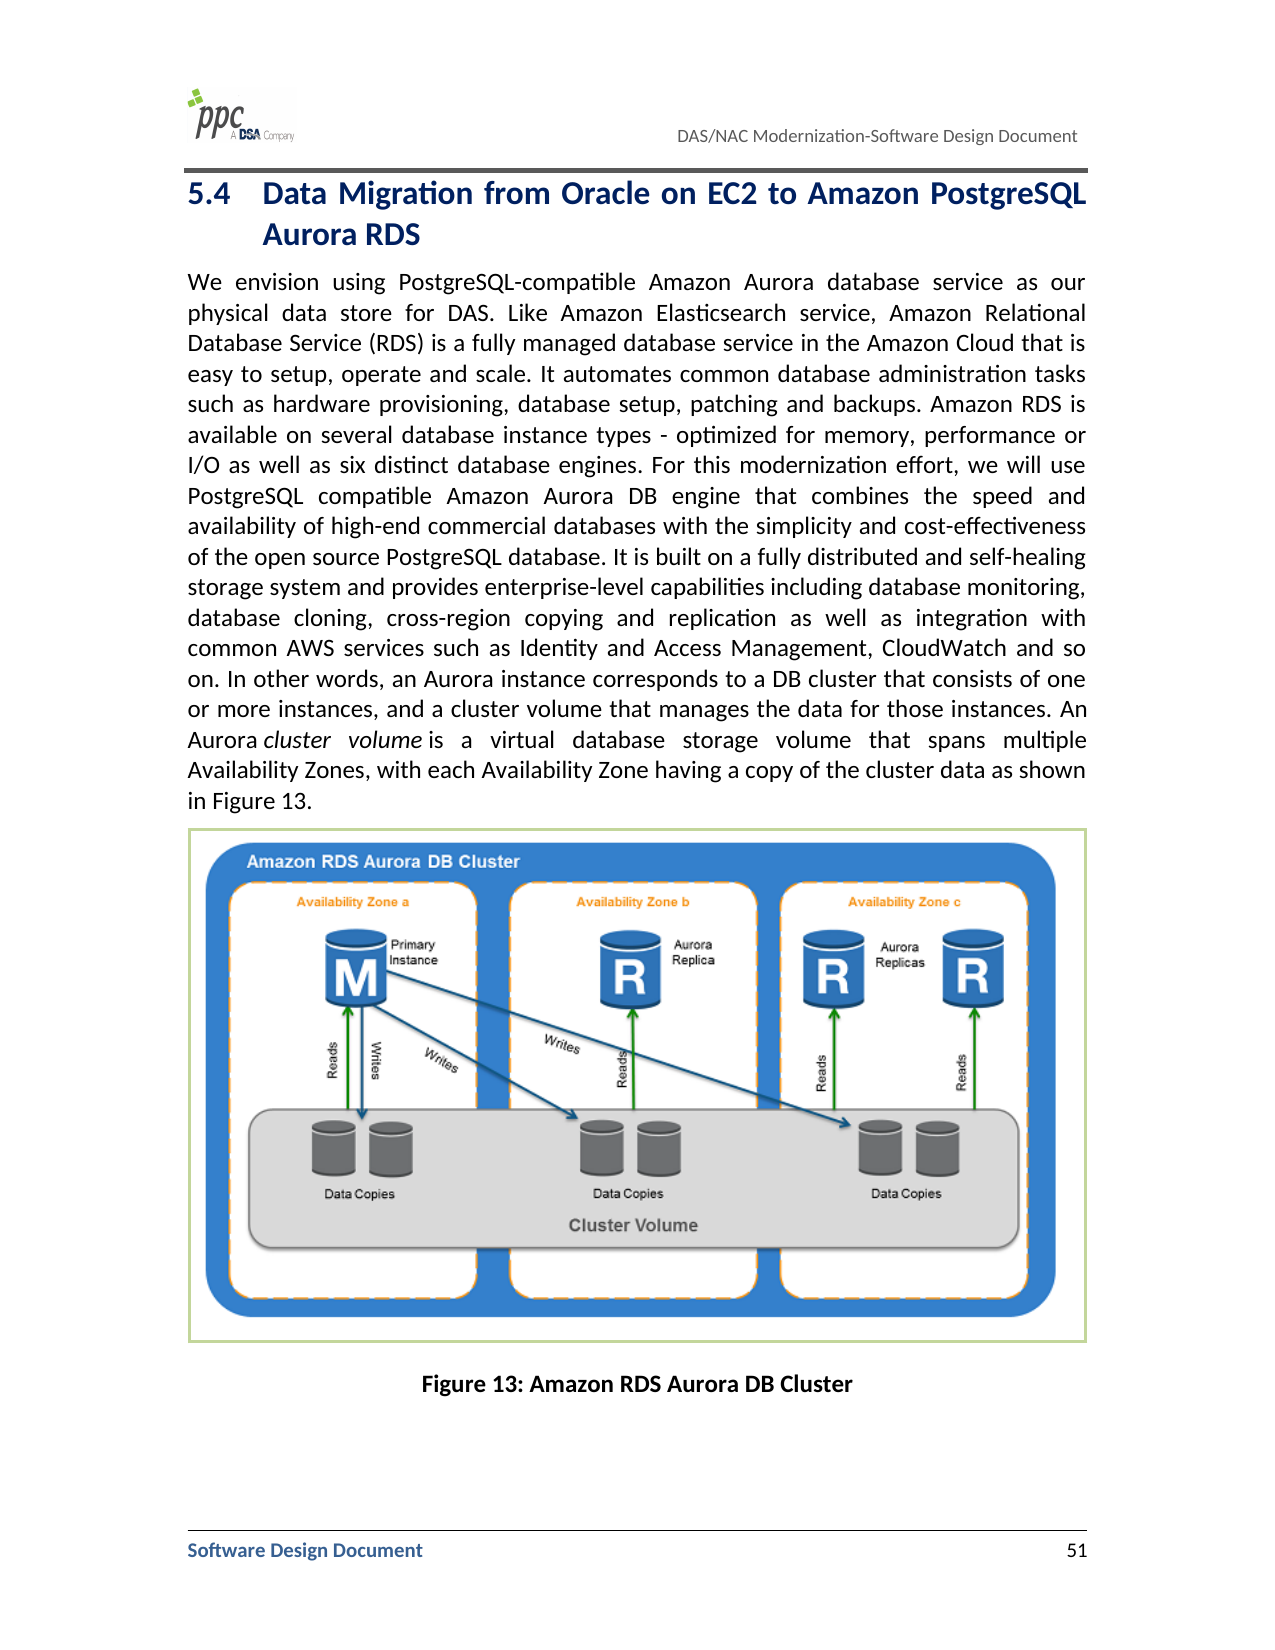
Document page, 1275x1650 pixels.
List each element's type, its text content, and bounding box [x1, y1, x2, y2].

picture [187, 87, 297, 143]
text We envision using PostgreSQL-compatible Amazon Aurora database service as our physical data store for DAS. Like Amazon Elasticsearch service, Amazon Relational Database Service (RDS) is a fully managed database service in the Amazon Cloud that is easy to setup, operate and scale. It automates common database administration tasks such as hardware provisioning, database setup, patching and backups. Amazon RDS is available on several database instance types - optimized for memory, performance or I/O as well as six distinct database engines. For this modernization effort, we will use PostgreSQL compatible Amazon Aurora DB engine that combines the speed and availability of high-end commercial databases with the simplicity and cost-effectiveness of the open source PostgreSQL database. It is built on a fully distributed and self-healing storage system and provides enterprise-level capabilities including database monitoring, database cloning, cross-region copying and replication as well as integration with common AWS services such as Identity and Access Management, CloudWatch and so on. In other words, an Aurora instance corresponds to a DB cluster that consists of one or more instances, and a cluster volume that manages the data for those instances. An Aurora cluster volume is a virtual database storage volume that spans multiple Availability Zones, with each Availability Zone having a copy of the cluster data as shown in Figure 13. [187, 266, 1087, 816]
text Figure 13: Amazon RDS Aurora DB Cluster [187, 1368, 1087, 1399]
picture [191, 831, 1084, 1340]
subtitle Data Migration from Oracle on EC2 to Amazon PostgreSQL Aurora RDS [187, 172, 1087, 254]
